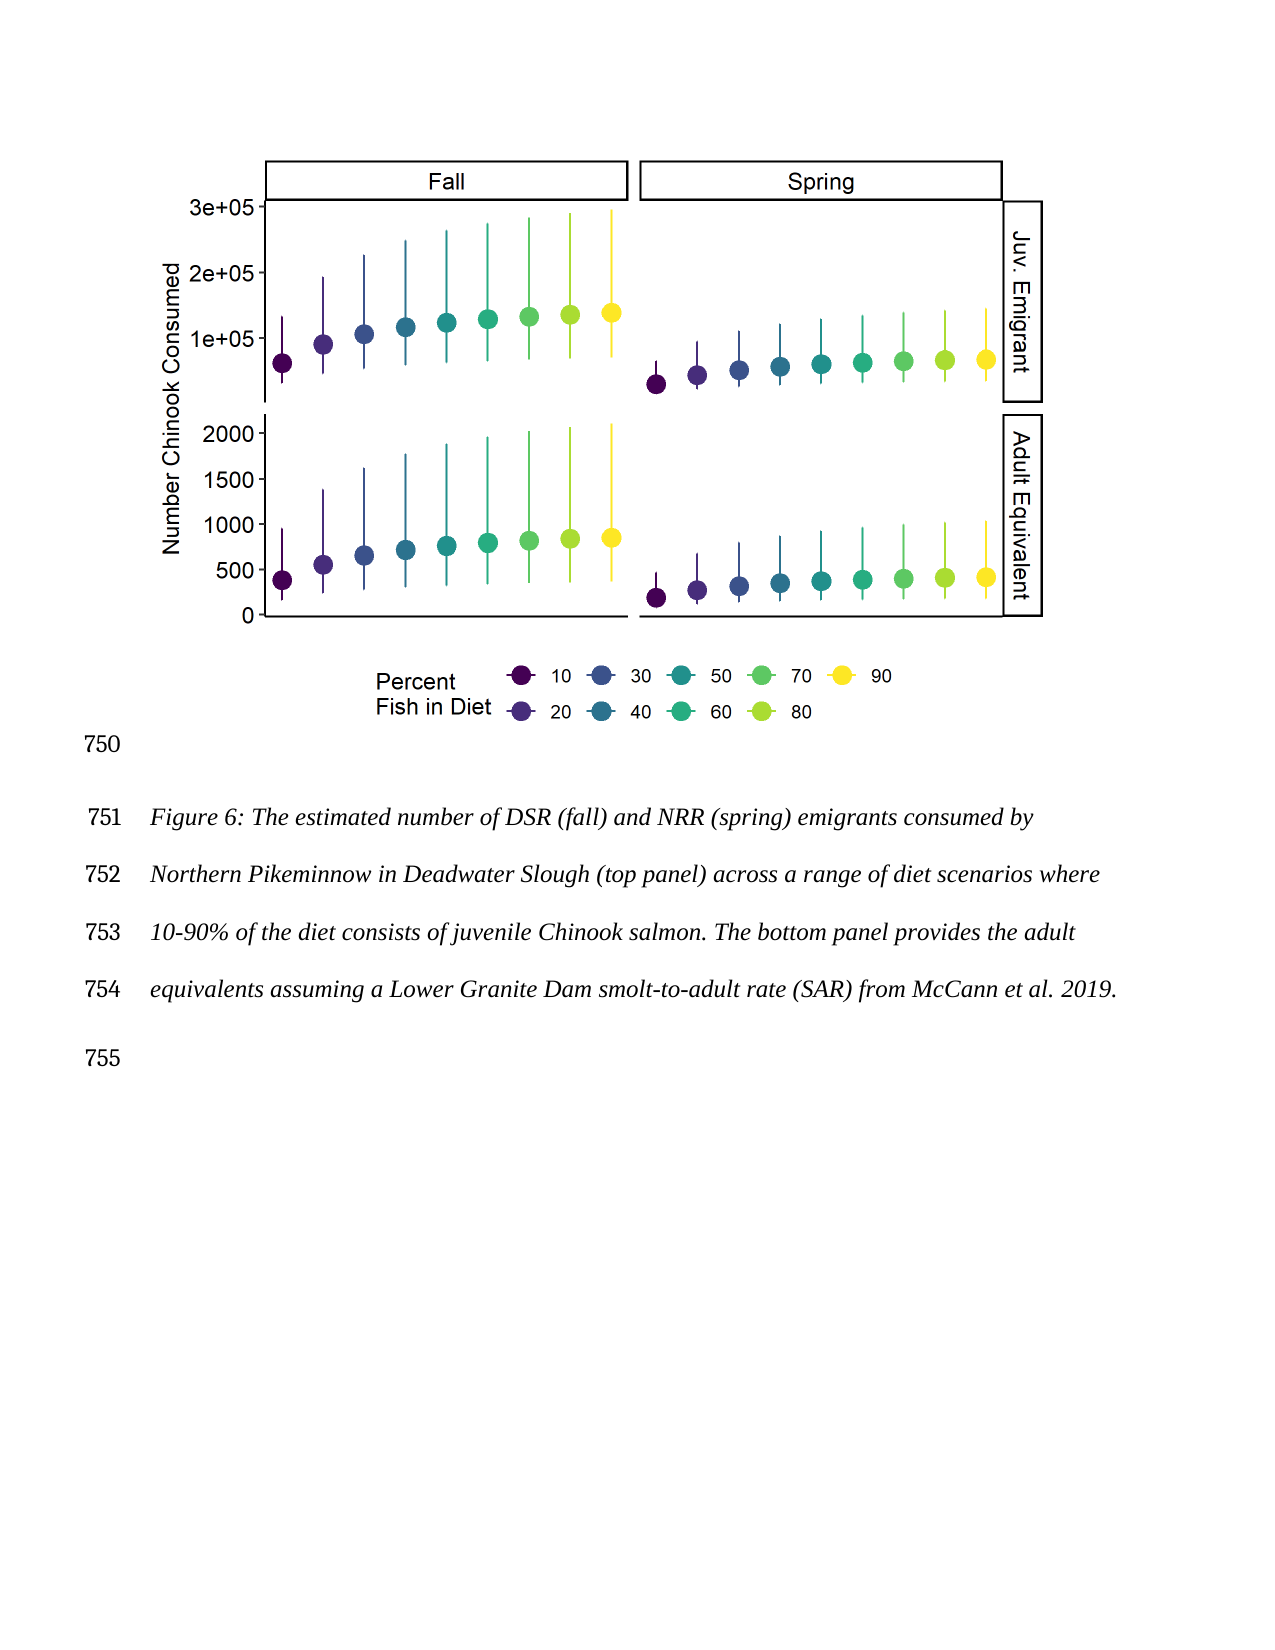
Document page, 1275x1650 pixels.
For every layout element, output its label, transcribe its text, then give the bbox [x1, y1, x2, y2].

picture [150, 150, 1053, 752]
text Figure 6: The estimated number of DSR (fall) and NRR (spring) emigrants consumed by Northern Pikeminnow in Deadwater Slough (top panel) across a range of diet scenarios where 10-90% of the diet consists of juvenile Chinook salmon. The bottom panel provides the adult equivalents assuming a Lower Granite Dam smolt-to-adult rate (SAR) from McCann et al. 2019. [150, 802, 1125, 1003]
